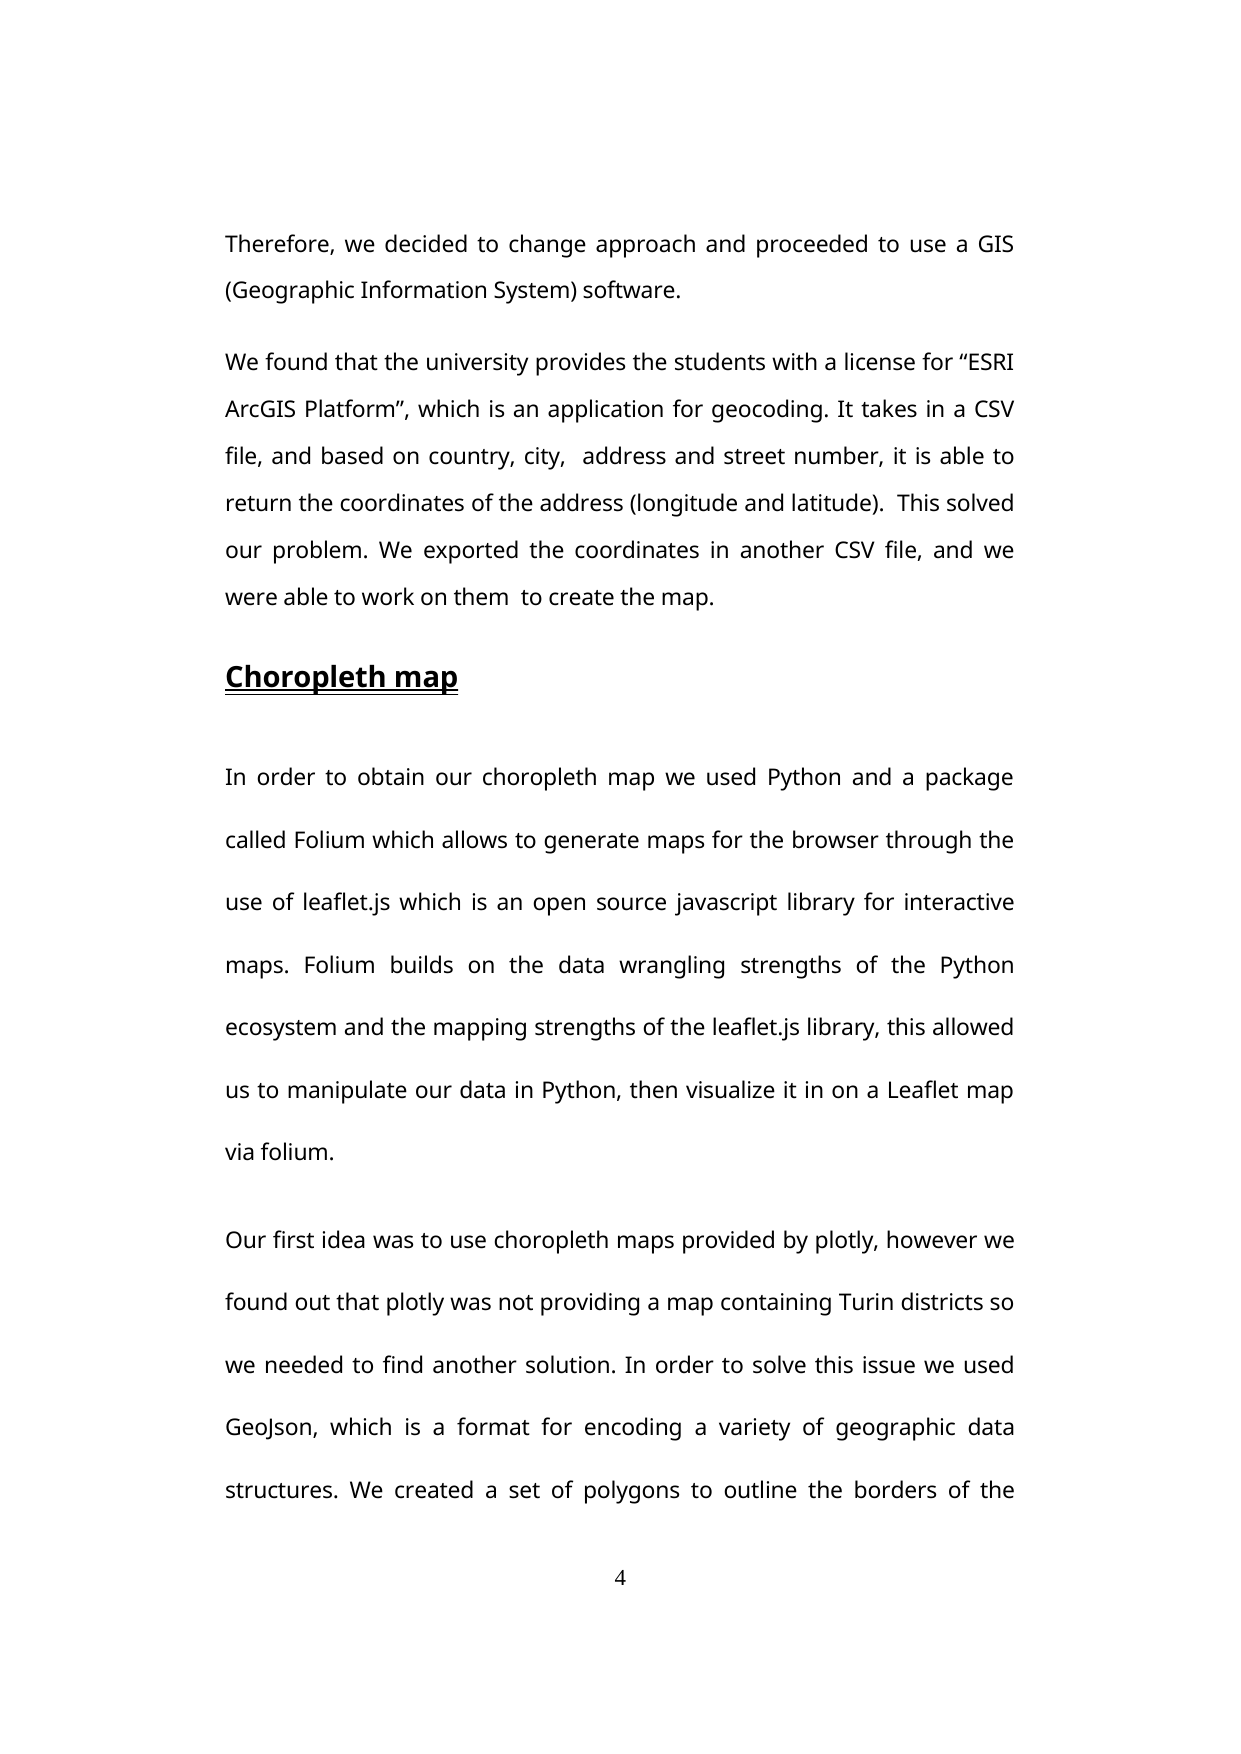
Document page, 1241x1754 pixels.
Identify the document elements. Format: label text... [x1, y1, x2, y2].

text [225, 1224, 1015, 1505]
text In order to obtain our choropleth map we used Python and a package called Folium which allows to generate maps for the browser through the use of leaflet.js which is an open source javascript library for interactive maps. Folium builds on the data wrangling strengths of the Python ecosystem and the mapping strengths of the leaflet.js library, this allowed us to manipulate our data in Python, then visualize it in on a Leaflet map via folium. [225, 761, 1015, 1167]
subtitle Choropleth map [225, 657, 1015, 696]
text We found that the university provides the students with a license for “ESRI ArcGIS Platform”, which is an application for geocoding. It takes in a CSV file, and based on country, city, address and street number, it is able to return the coordinates of the address (longitude and latitude). This solved our problem. We exported the coordinates in another CSV file, and we were able to work on them to create the map. [225, 346, 1015, 612]
text Therefore, we decided to change approach and proceeded to use a GIS (Geographic Information System) software. [225, 228, 1015, 306]
